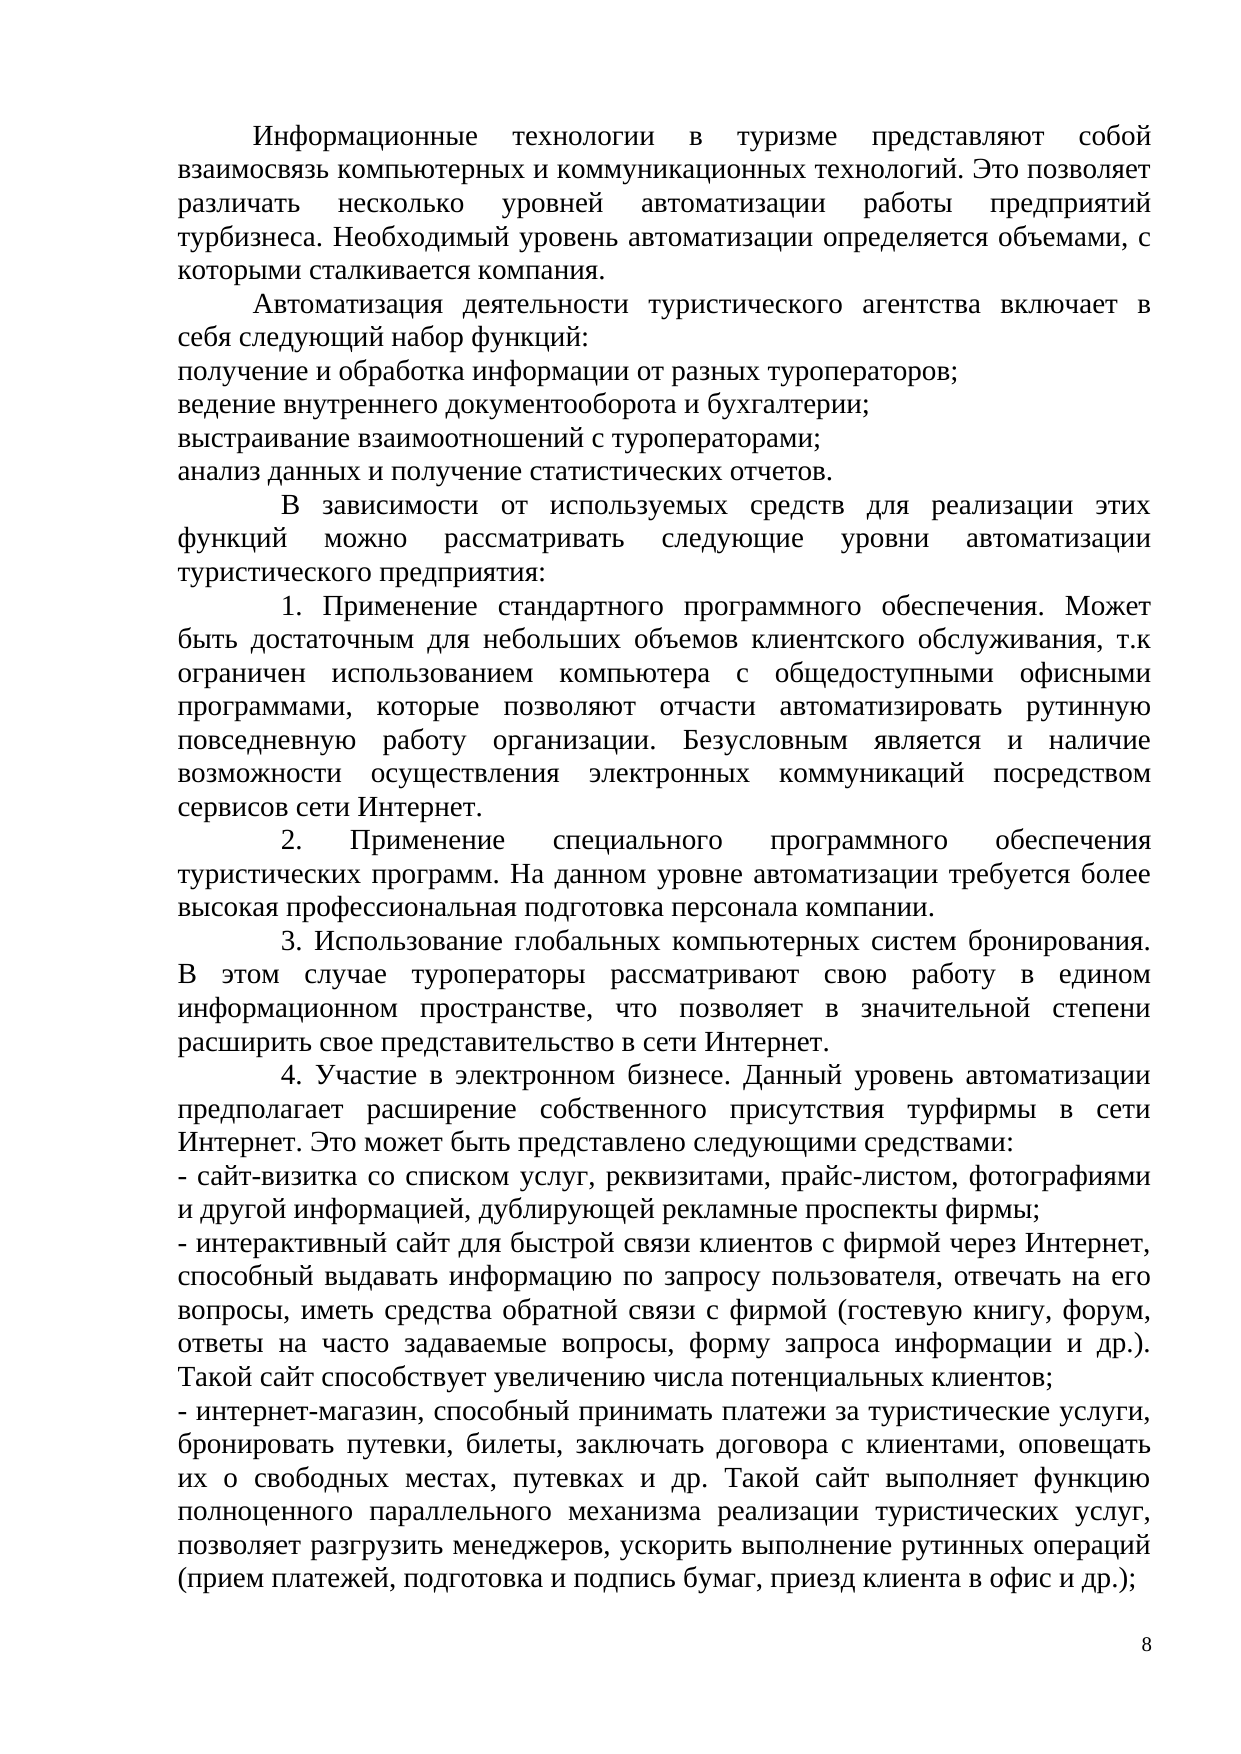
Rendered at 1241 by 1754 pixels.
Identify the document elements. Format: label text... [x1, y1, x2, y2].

text - сайт-визитка со списком услуг, реквизитами, прайс-листом, фотографиями и другой информацией, дублирующей рекламные проспекты фирмы; [177, 1158, 1152, 1225]
text - интерактивный сайт для быстрой связи клиентов с фирмой через Интернет, способный выдавать информацию по запросу пользователя, отвечать на его вопросы, иметь средства обратной связи с фирмой (гостевую книгу, форум, ответы на часто задаваемые вопросы, форму запроса информации и др.). Такой сайт способствует увеличению числа потенциальных клиентов; [177, 1225, 1152, 1393]
text - интернет-магазин, способный принимать платежи за туристические услуги, бронировать путевки, билеты, заключать договора с клиентами, оповещать их о свободных местах, путевках и др. Такой сайт выполняет функцию полноценного параллельного механизма реализации туристических услуг, позволяет разгрузить менеджеров, ускорить выполнение рутинных операций (прием платежей, подготовка и подпись бумаг, приезд клиента в офис и др.); [177, 1393, 1152, 1594]
text выстраивание взаимоотношений с туроператорами; [177, 420, 1152, 453]
text 4. Участие в электронном бизнесе. Данный уровень автоматизации предполагает расширение собственного присутствия турфирмы в сети Интернет. Это может быть представлено следующими средствами: [177, 1057, 1152, 1158]
text Информационные технологии в туризме представляют собой взаимосвязь компьютерных и коммуникационных технологий. Это позволяет различать несколько уровней автоматизации работы предприятий турбизнеса. Необходимый уровень автоматизации определяется объемами, с которыми сталкивается компания. [177, 118, 1152, 286]
text получение и обработка информации от разных туроператоров; [177, 353, 1152, 386]
text 2. Применение специального программного обеспечения туристических программ. На данном уровне автоматизации требуется более высокая профессиональная подготовка персонала компании. [177, 822, 1152, 923]
text анализ данных и получение статистических отчетов. [177, 453, 1152, 487]
text Автоматизация деятельности туристического агентства включает в себя следующий набор функций: [177, 286, 1152, 353]
text 1. Применение стандартного программного обеспечения. Может быть достаточным для небольших объемов клиентского обслуживания, т.к ограничен использованием компьютера с общедоступными офисными программами, которые позволяют отчасти автоматизировать рутинную повседневную работу организации. Безусловным является и наличие возможности осуществления электронных коммуникаций посредством сервисов сети Интернет. [177, 588, 1152, 822]
text 3. Использование глобальных компьютерных систем бронирования. В этом случае туроператоры рассматривают свою работу в едином информационном пространстве, что позволяет в значительной степени расширить свое представительство в сети Интернет. [177, 923, 1152, 1057]
text В зависимости от используемых средств для реализации этих функций можно рассматривать следующие уровни автоматизации туристического предприятия: [177, 487, 1152, 588]
text ведение внутреннего документооборота и бухгалтерии; [177, 386, 1152, 420]
